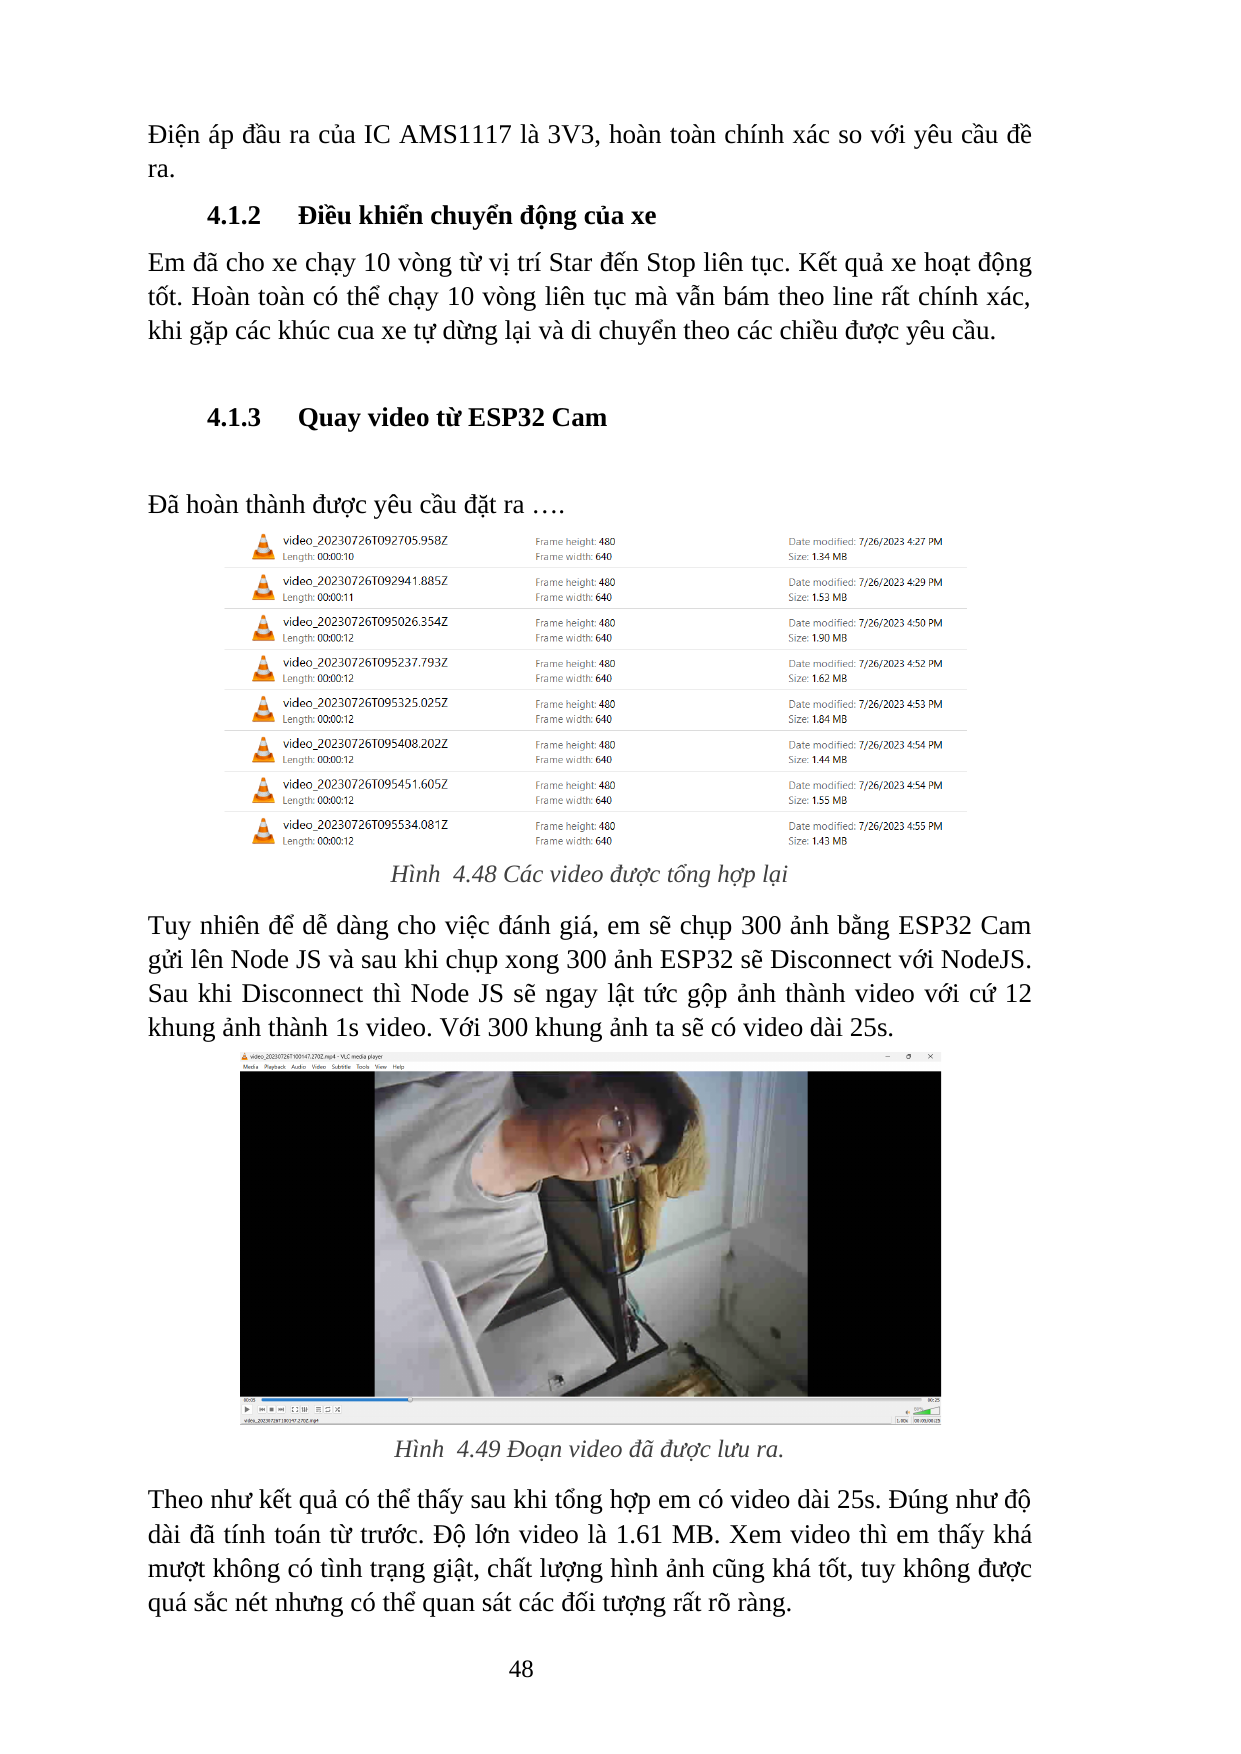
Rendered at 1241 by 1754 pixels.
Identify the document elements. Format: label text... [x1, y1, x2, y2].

subtitle Điều khiển chuyển động của xe [207, 199, 1033, 230]
text Theo như kết quả có thể thấy sau khi tổng hợp em có video dài 25s. Đúng như độ dài đã tính toán từ trước. Độ lớn video là 1.61 MB. Xem video thì em thấy khá mượt không có tình trạng giật, chất lượng hình ảnh cũng khá tốt, tuy không được quá sắc nét nhưng có thể quan sát các đối tượng rất rõ ràng. [148, 1483, 1033, 1617]
text Em đã cho xe chạy 10 vòng từ vị trí Star đến Stop liên tục. Kết quả xe hoạt động tốt. Hoàn toàn có thể chạy 10 vòng liên tục mà vẫn bám theo line rất chính xác, khi gặp các khúc cua xe tự dừng lại và di chuyển theo các chiều được yêu cầu. [148, 246, 1033, 345]
picture [214, 528, 967, 851]
text Đã hoàn thành được yêu cầu đặt ra …. [148, 488, 1033, 519]
picture [240, 1052, 942, 1425]
text Điện áp đầu ra của IC AMS1117 là 3V3, hoàn toàn chính xác so với yêu cầu đề ra. [148, 118, 1033, 183]
subtitle Quay video từ ESP32 Cam [207, 401, 1033, 432]
text Tuy nhiên để dễ dàng cho việc đánh giá, em sẽ chụp 300 ảnh bằng ESP32 Cam gửi lên Node JS và sau khi chụp xong 300 ảnh ESP32 sẽ Disconnect với NodeJS. Sau khi Disconnect thì Node JS sẽ ngay lật tức gộp ảnh thành video với cứ 12 khung ảnh thành 1s video. Với 300 khung ảnh ta sẽ có video dài 25s. [148, 909, 1033, 1043]
